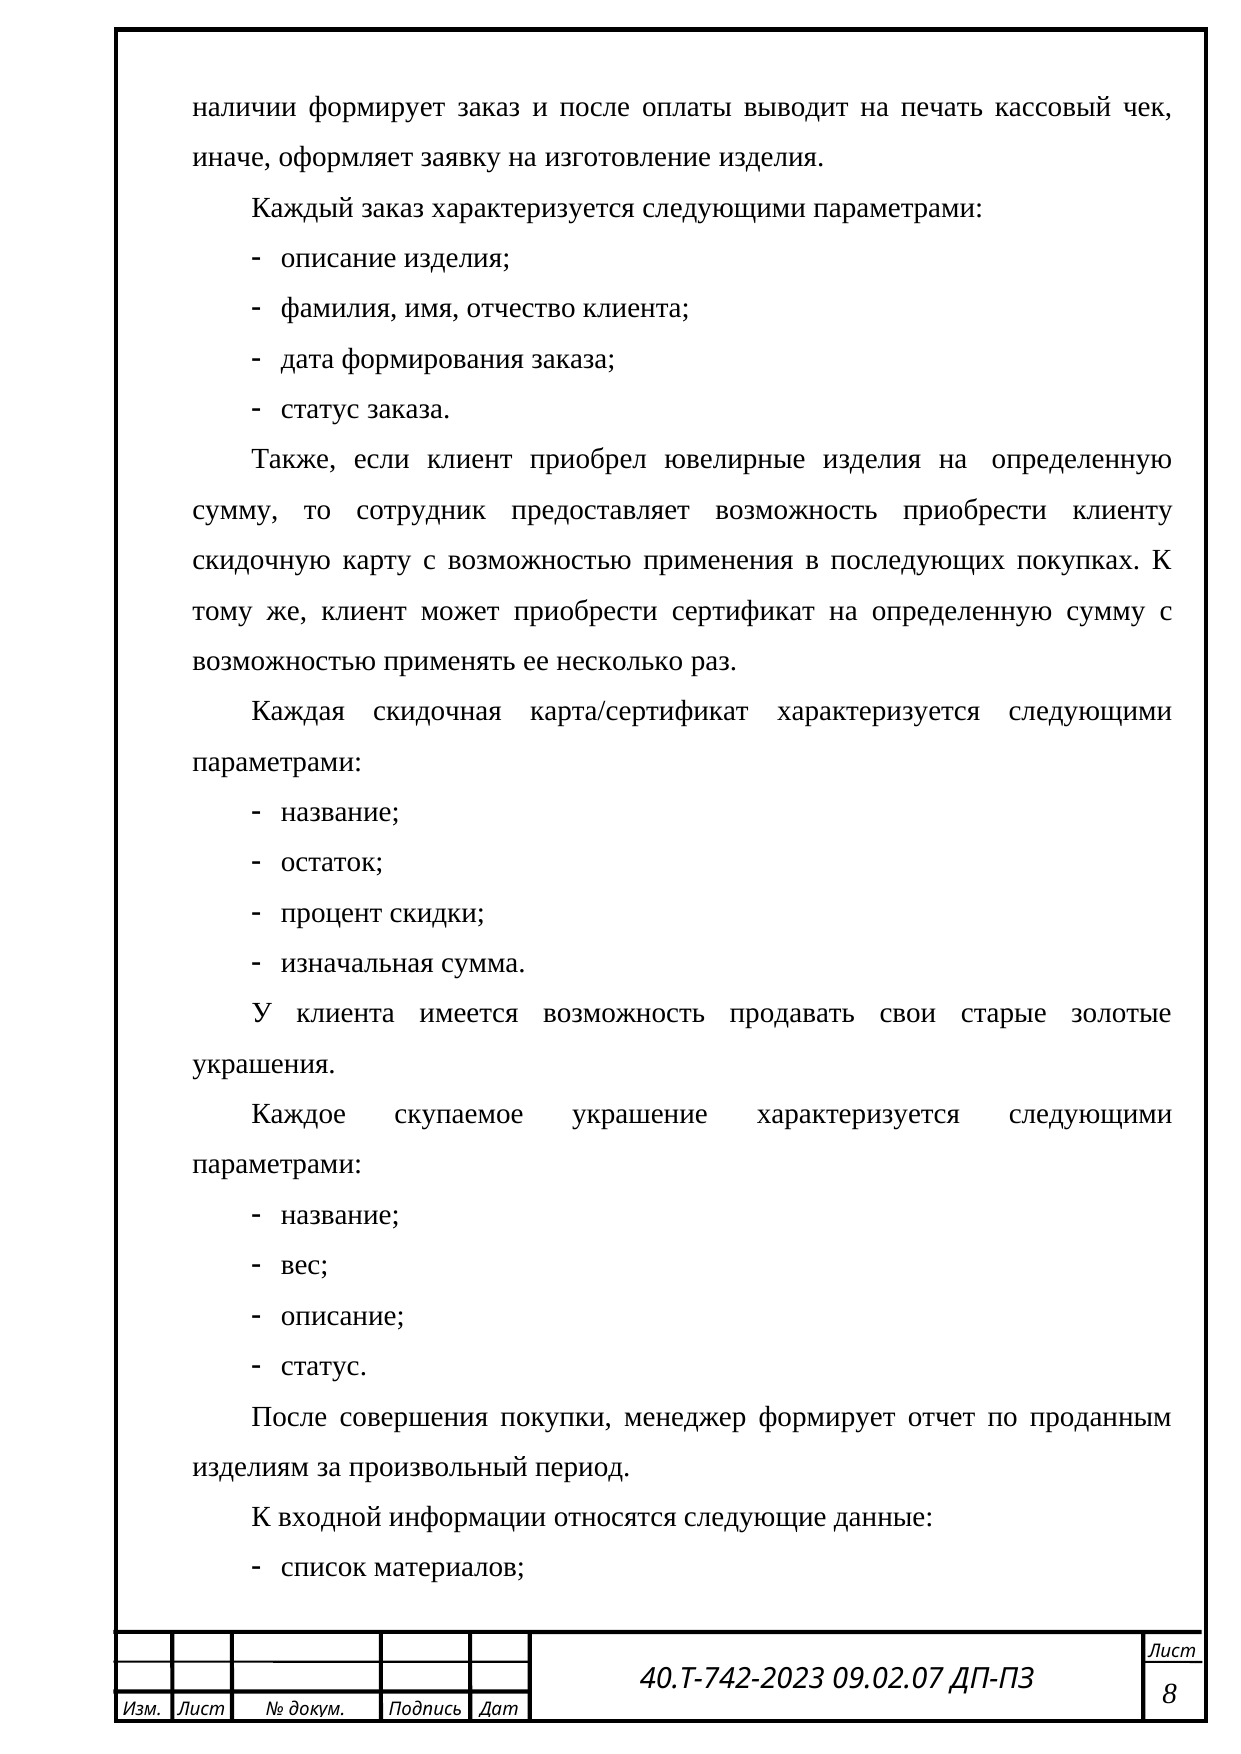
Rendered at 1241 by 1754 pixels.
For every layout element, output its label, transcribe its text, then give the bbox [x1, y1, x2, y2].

list название; [192, 1197, 1172, 1231]
text Каждая скидочная карта/сертификат характеризуется следующими параметрами: [192, 693, 1172, 777]
list дата формирования заказа; [192, 341, 1172, 374]
list процент скидки; [192, 895, 1172, 928]
list изначальная сумма. [192, 945, 1172, 979]
list описание; [192, 1298, 1172, 1331]
list остаток; [192, 844, 1172, 878]
text Каждый заказ характеризуется следующими параметрами: [192, 190, 1172, 223]
text Также, если клиент приобрел ювелирные изделия на определенную сумму, то сотрудник предоставляет возможность приобрести клиенту скидочную карту с возможностью применения в последующих покупках. К тому же, клиент может приобрести сертификат на определенную сумму с возможностью применять ее несколько раз. [192, 442, 1172, 676]
list название; [192, 794, 1172, 828]
list вес; [192, 1247, 1172, 1281]
list фамилия, имя, отчество клиента; [192, 290, 1172, 324]
text После совершения покупки, менеджер формирует отчет по проданным изделиям за произвольный период. [192, 1399, 1172, 1482]
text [192, 89, 1172, 172]
list статус заказа. [192, 391, 1172, 425]
text Каждое скупаемое украшение характеризуется следующими параметрами: [192, 1096, 1172, 1180]
list описание изделия; [192, 240, 1172, 274]
list список материалов; [192, 1549, 1172, 1583]
text К входной информации относятся следующие данные: [192, 1499, 1172, 1533]
list статус. [192, 1348, 1172, 1382]
list У клиента имеется возможность продавать свои старые золотые украшения. [192, 996, 1172, 1079]
